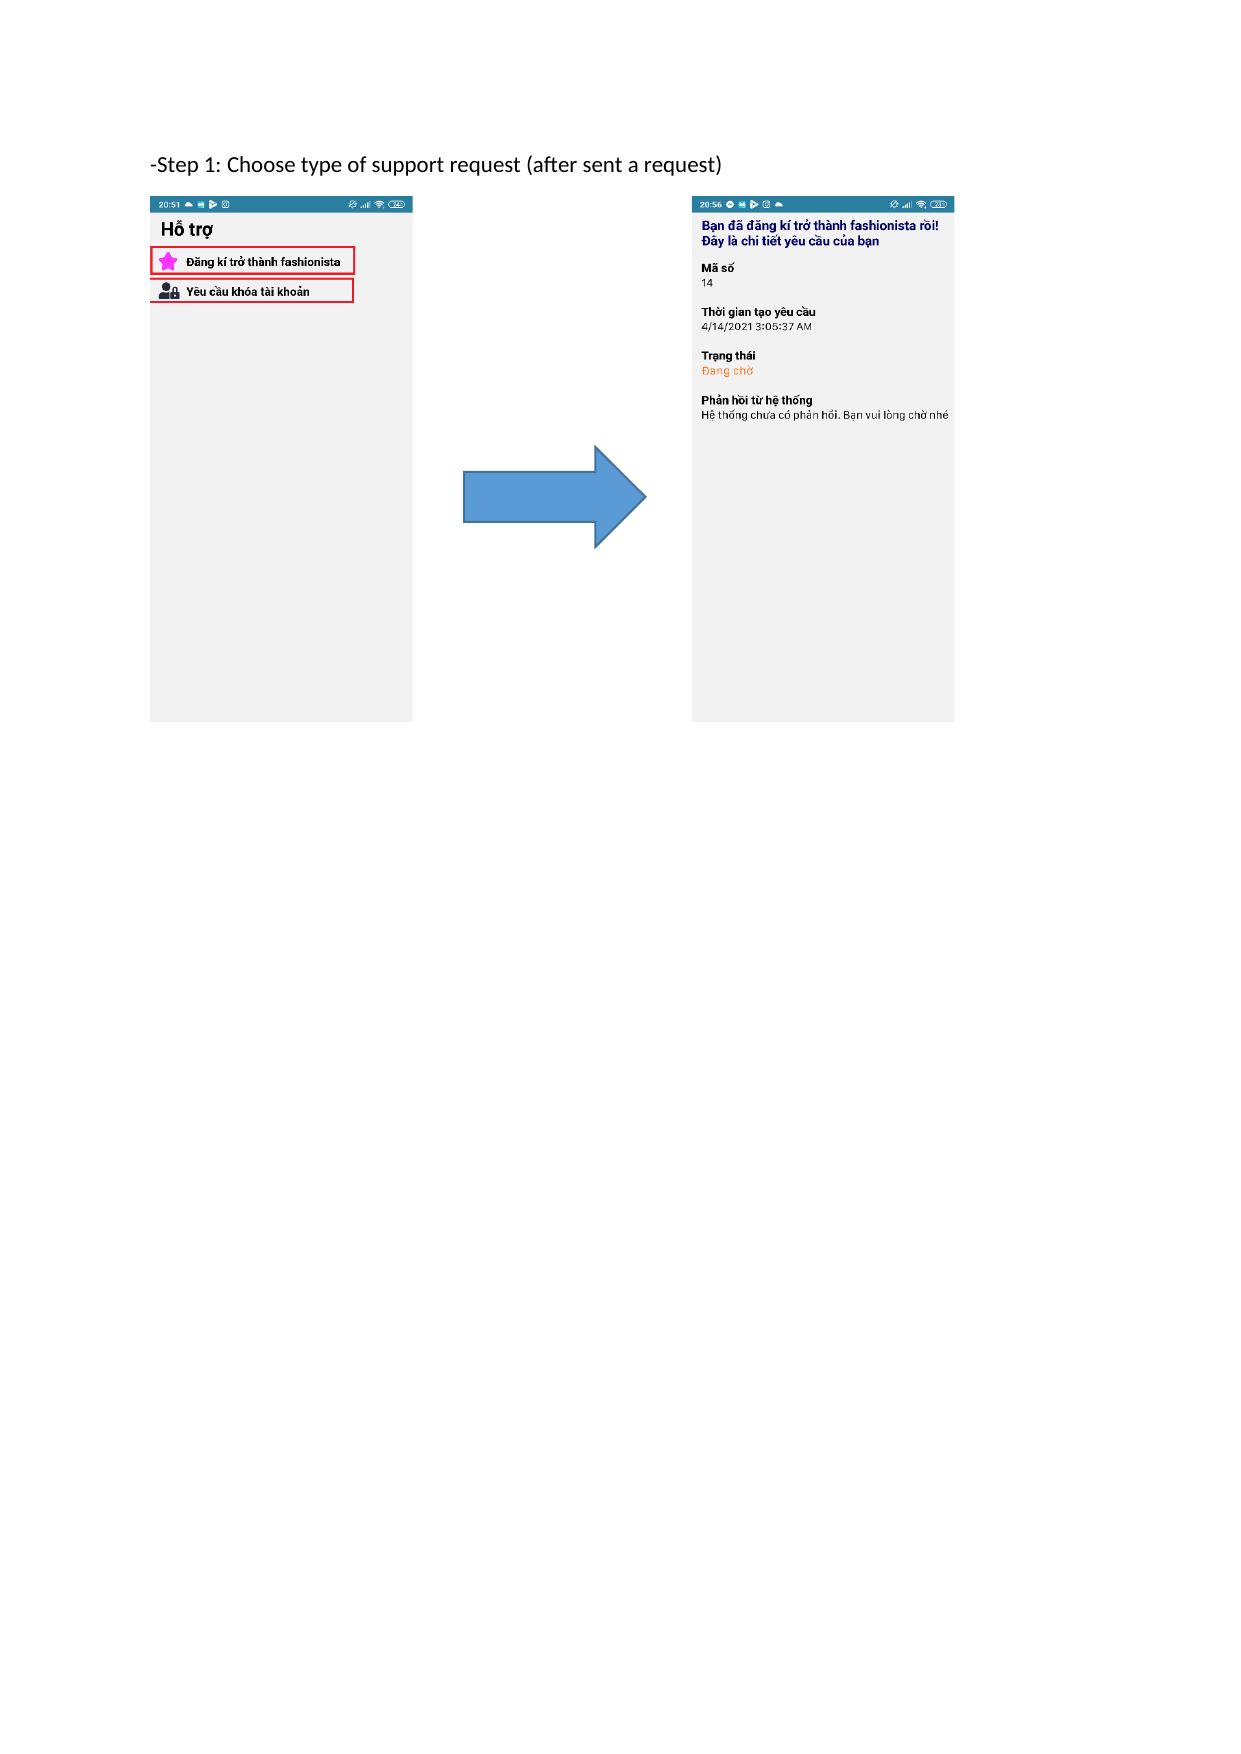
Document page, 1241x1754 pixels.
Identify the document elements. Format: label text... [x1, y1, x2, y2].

text -Step 1: Choose type of support request (after sent a request) [150, 150, 1093, 178]
picture [150, 196, 413, 722]
picture [691, 196, 955, 722]
